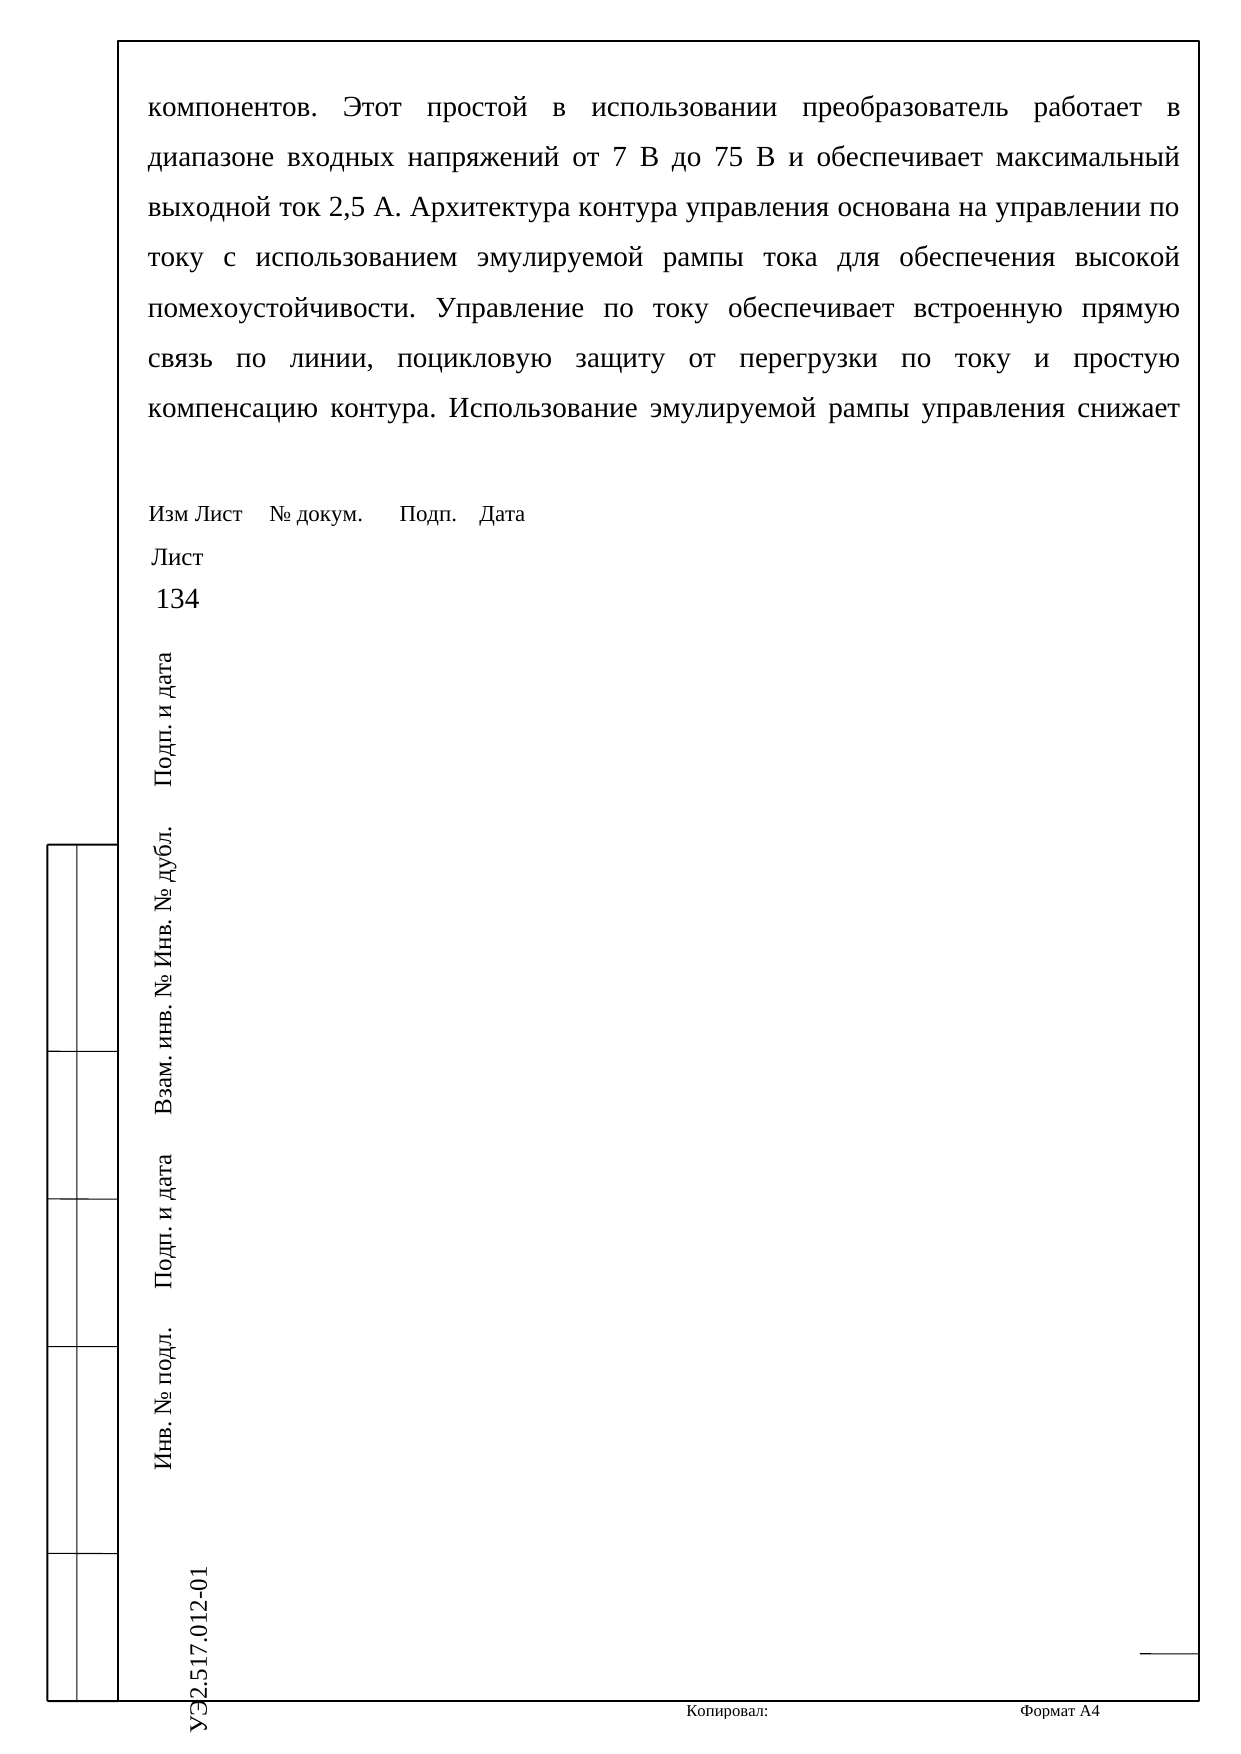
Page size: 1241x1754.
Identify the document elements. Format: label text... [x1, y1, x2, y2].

text Высоковольтный понижающий преобразователь LM5005 обладает всеми функциями, необходимыми для реализации эффективного импульсного стабилизатора высокого напряжения с минимальным количеством внешних компонентов. Этот простой в использовании преобразователь работает в диапазоне входных напряжений от 7 В до 75 В и обеспечивает максимальный выходной ток 2,5 А. Архитектура контура управления основана на управлении по току с использованием эмулируемой рампы тока для обеспечения высокой помехоустойчивости. Управление по току обеспечивает встроенную прямую связь по линии, поцикловую защиту от перегрузки по току и простую компенсацию контура. Использование эмулируемой рампы управления снижает чувствительность схемы ШИМ к шуму, обеспечивая надежное управление небольшими рабочими циклами, необходимыми в приложениях с высоким входным напряжением. Частота коммутации программируется резистором в диапазоне от 50 кГц до 500 кГц. Чтобы уменьшить электромагнитные помехи, вывод синхронизации генератора позволяет нескольким регуляторам LM5005 [148, 89, 1181, 424]
